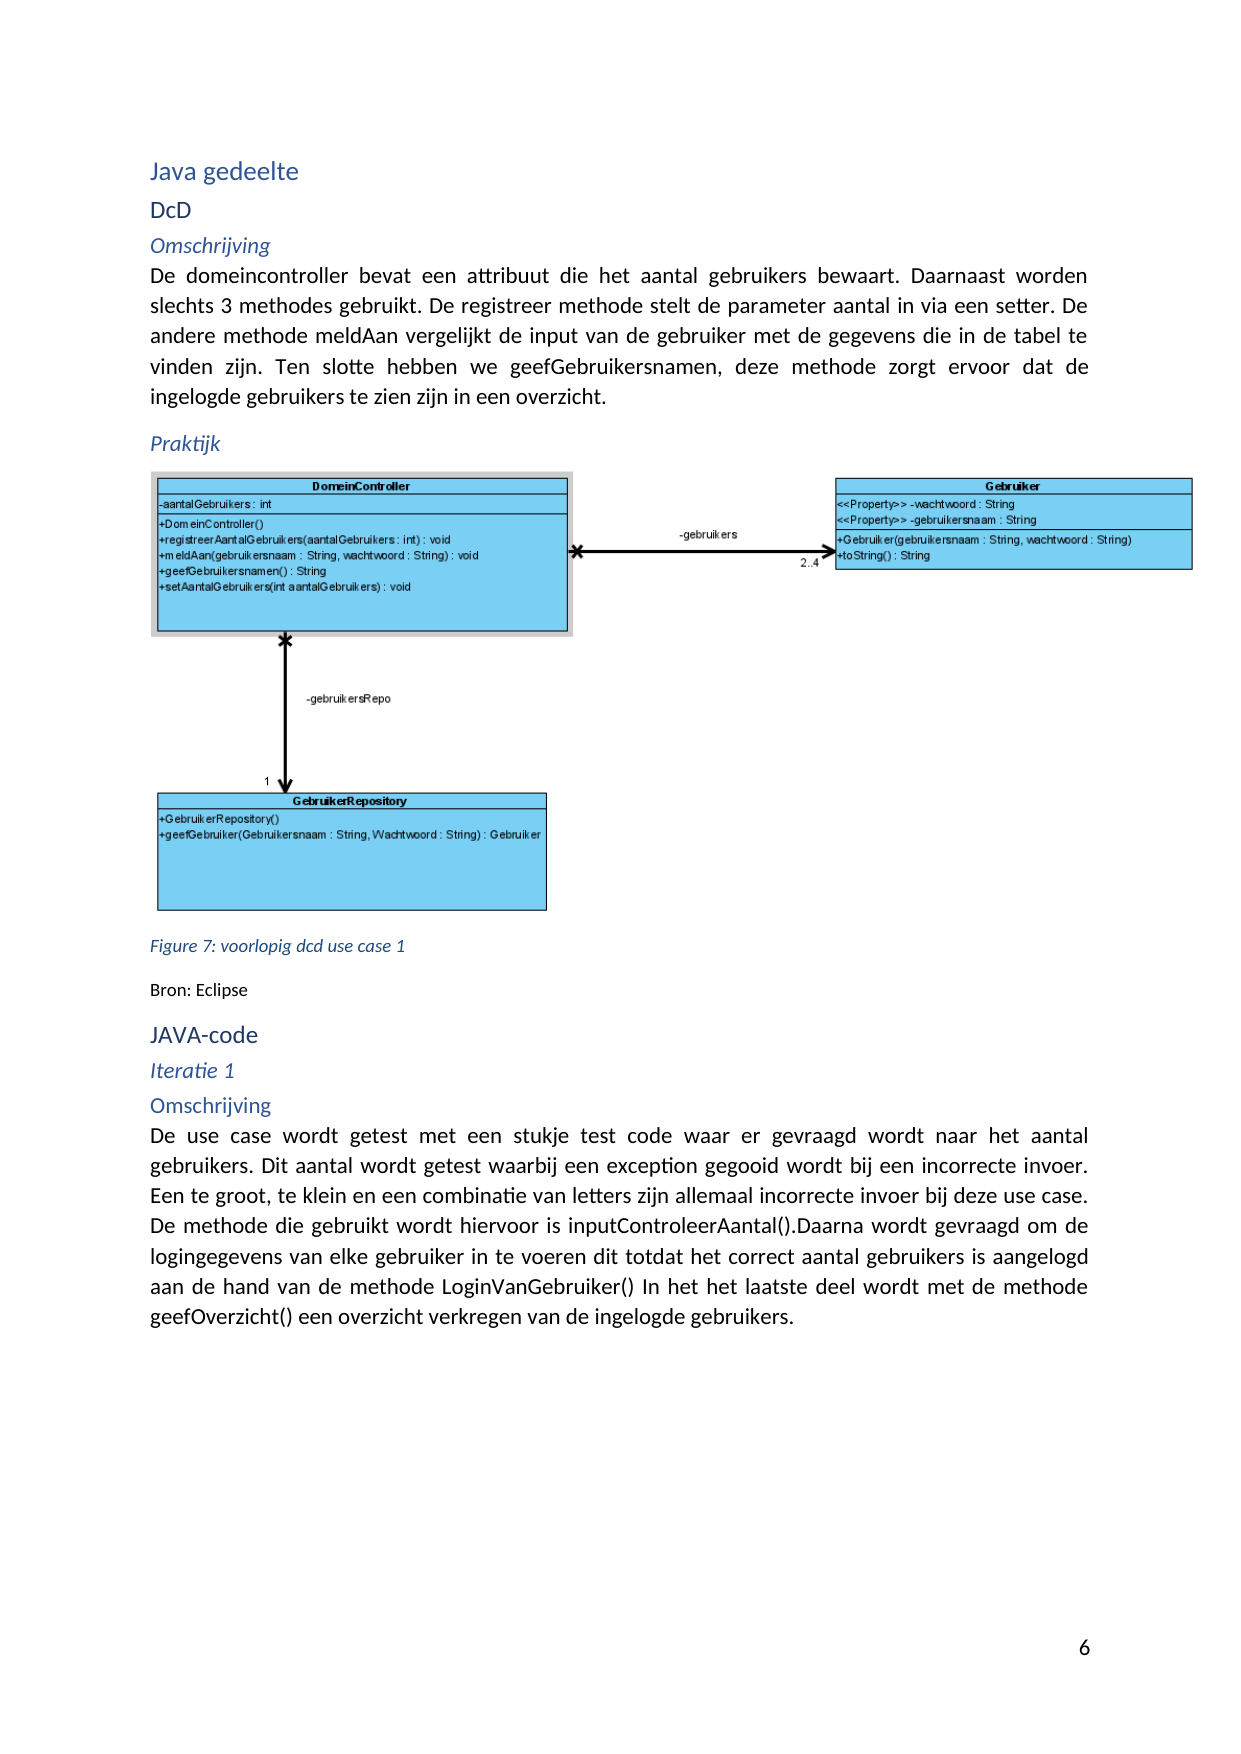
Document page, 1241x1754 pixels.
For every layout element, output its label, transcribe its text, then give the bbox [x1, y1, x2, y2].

text Praktijk [150, 429, 1090, 457]
text De use case wordt getest met een stukje test code waar er gevraagd wordt naar het aantal gebruikers. Dit aantal wordt getest waarbij een exception gegooid wordt bij een incorrecte invoer. Een te groot, te klein en een combinatie van letters zijn allemaal incorrecte invoer bij deze use case. De methode die gebruikt wordt hiervoor is inputControleerAantal().Daarna wordt gevraagd om de logingegevens van elke gebruiker in te voeren dit totdat het correct aantal gebruikers is aangelogd aan de hand van de methode LoginVanGebruiker() In het het laatste deel wordt met de methode geefOverzicht() een overzicht verkregen van de ingelogde gebruikers. [150, 1121, 1090, 1330]
text Omschrijving [150, 231, 1090, 259]
text JAVA-code [150, 1019, 1090, 1050]
text Figure 7: voorlopig dcd use case 1 [150, 934, 1090, 957]
text Bron: Eclipse [150, 978, 1090, 1001]
text De domeincontroller bevat een attribuut die het aantal gebruikers bewaart. Daarnaast worden slechts 3 methodes gebruikt. De registreer methode stelt de parameter aantal in via een setter. De andere methode meldAan vergelijkt de input van de gebruiker met de gegevens die in de tabel te vinden zijn. Ten slotte hebben we geefGebruikersnamen, deze methode zorgt ervoor dat de ingelogde gebruikers te zien zijn in een overzicht. [150, 261, 1090, 410]
text Iteratie 1 [150, 1056, 1090, 1084]
text Omschrijving [150, 1091, 1090, 1119]
text DcD [150, 194, 1090, 224]
text Java gedeelte [150, 154, 1090, 187]
picture [150, 459, 1200, 916]
